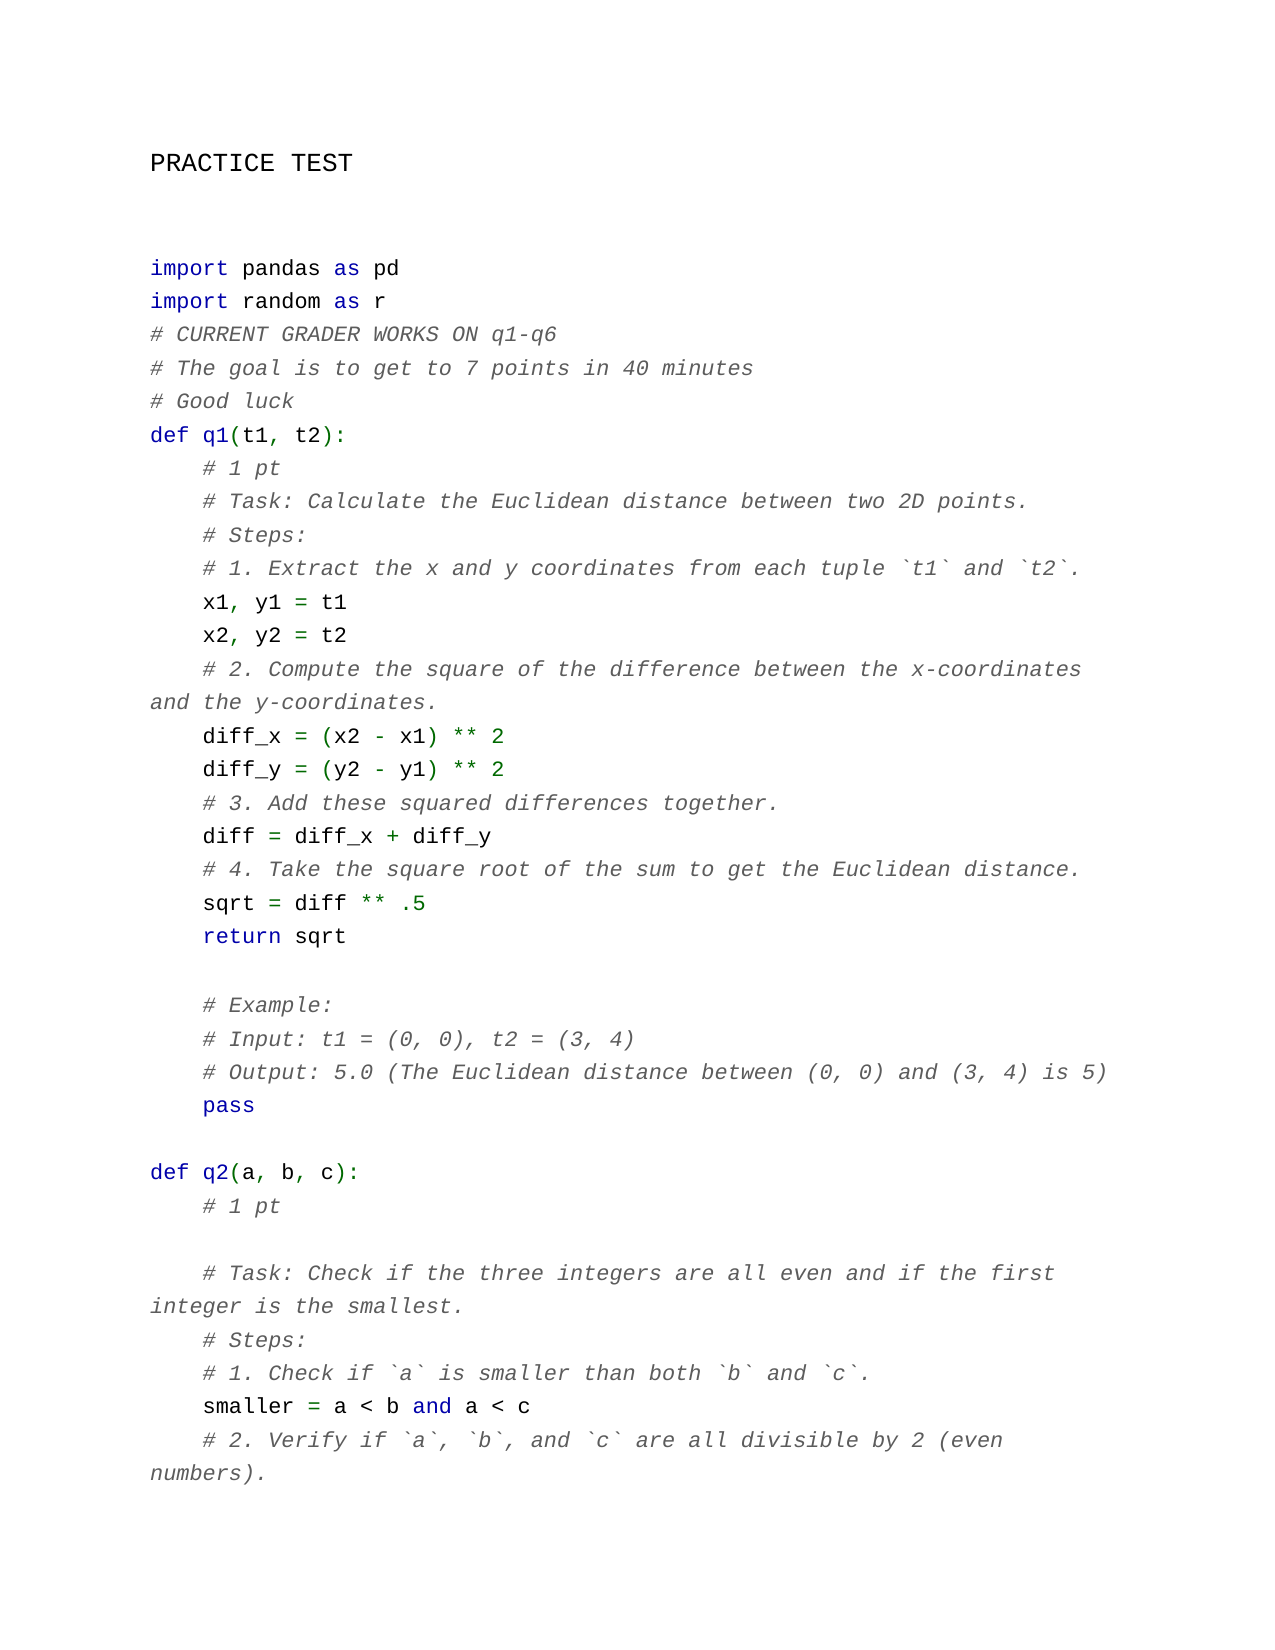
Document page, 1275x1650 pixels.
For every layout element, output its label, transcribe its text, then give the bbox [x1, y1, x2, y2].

text sqrt = diff ** .5 [150, 892, 1125, 917]
text # 2. Compute the square of the difference between the x-coordinates and the y-coordinates. [150, 658, 1125, 716]
text # Example: [150, 994, 1125, 1019]
text # 1 pt [150, 1195, 1125, 1220]
text # The goal is to get to 7 points in 40 minutes [150, 357, 1125, 382]
text return sqrt [150, 925, 1125, 950]
text # Input: t1 = (0, 0), t2 = (3, 4) [150, 1028, 1125, 1053]
text # Good luck [150, 390, 1125, 415]
text def q2(a, b, c): [150, 1162, 1125, 1186]
text # CURRENT GRADER WORKS ON q1-q6 [150, 323, 1125, 348]
text diff = diff_x + diff_y [150, 825, 1125, 850]
text smaller = a < b and a < c [150, 1396, 1125, 1420]
text # Steps: [150, 524, 1125, 549]
text PRACTICE TEST [150, 150, 1125, 179]
text import random as r [150, 290, 1125, 315]
text # 3. Add these squared differences together. [150, 792, 1125, 816]
text # 1 pt [150, 457, 1125, 482]
text diff_x = (x2 - x1) ** 2 [150, 725, 1125, 749]
text x2, y2 = t2 [150, 624, 1125, 649]
text # Steps: [150, 1329, 1125, 1353]
text # Task: Check if the three integers are all even and if the first integer is the smallest. [150, 1262, 1125, 1320]
text # 4. Take the square root of the sum to get the Euclidean distance. [150, 858, 1125, 883]
text diff_y = (y2 - y1) ** 2 [150, 758, 1125, 783]
text # 2. Verify if `a`, `b`, and `c` are all divisible by 2 (even numbers). [150, 1429, 1125, 1487]
text # 1. Extract the x and y coordinates from each tuple `t1` and `t2`. [150, 558, 1125, 582]
text x1, y1 = t1 [150, 591, 1125, 616]
text pass [150, 1095, 1125, 1119]
text # Output: 5.0 (The Euclidean distance between (0, 0) and (3, 4) is 5) [150, 1061, 1125, 1086]
text # 1. Check if `a` is smaller than both `b` and `c`. [150, 1362, 1125, 1387]
text def q1(t1, t2): [150, 424, 1125, 449]
text # Task: Calculate the Euclidean distance between two 2D points. [150, 491, 1125, 516]
text import pandas as pd [150, 257, 1125, 281]
